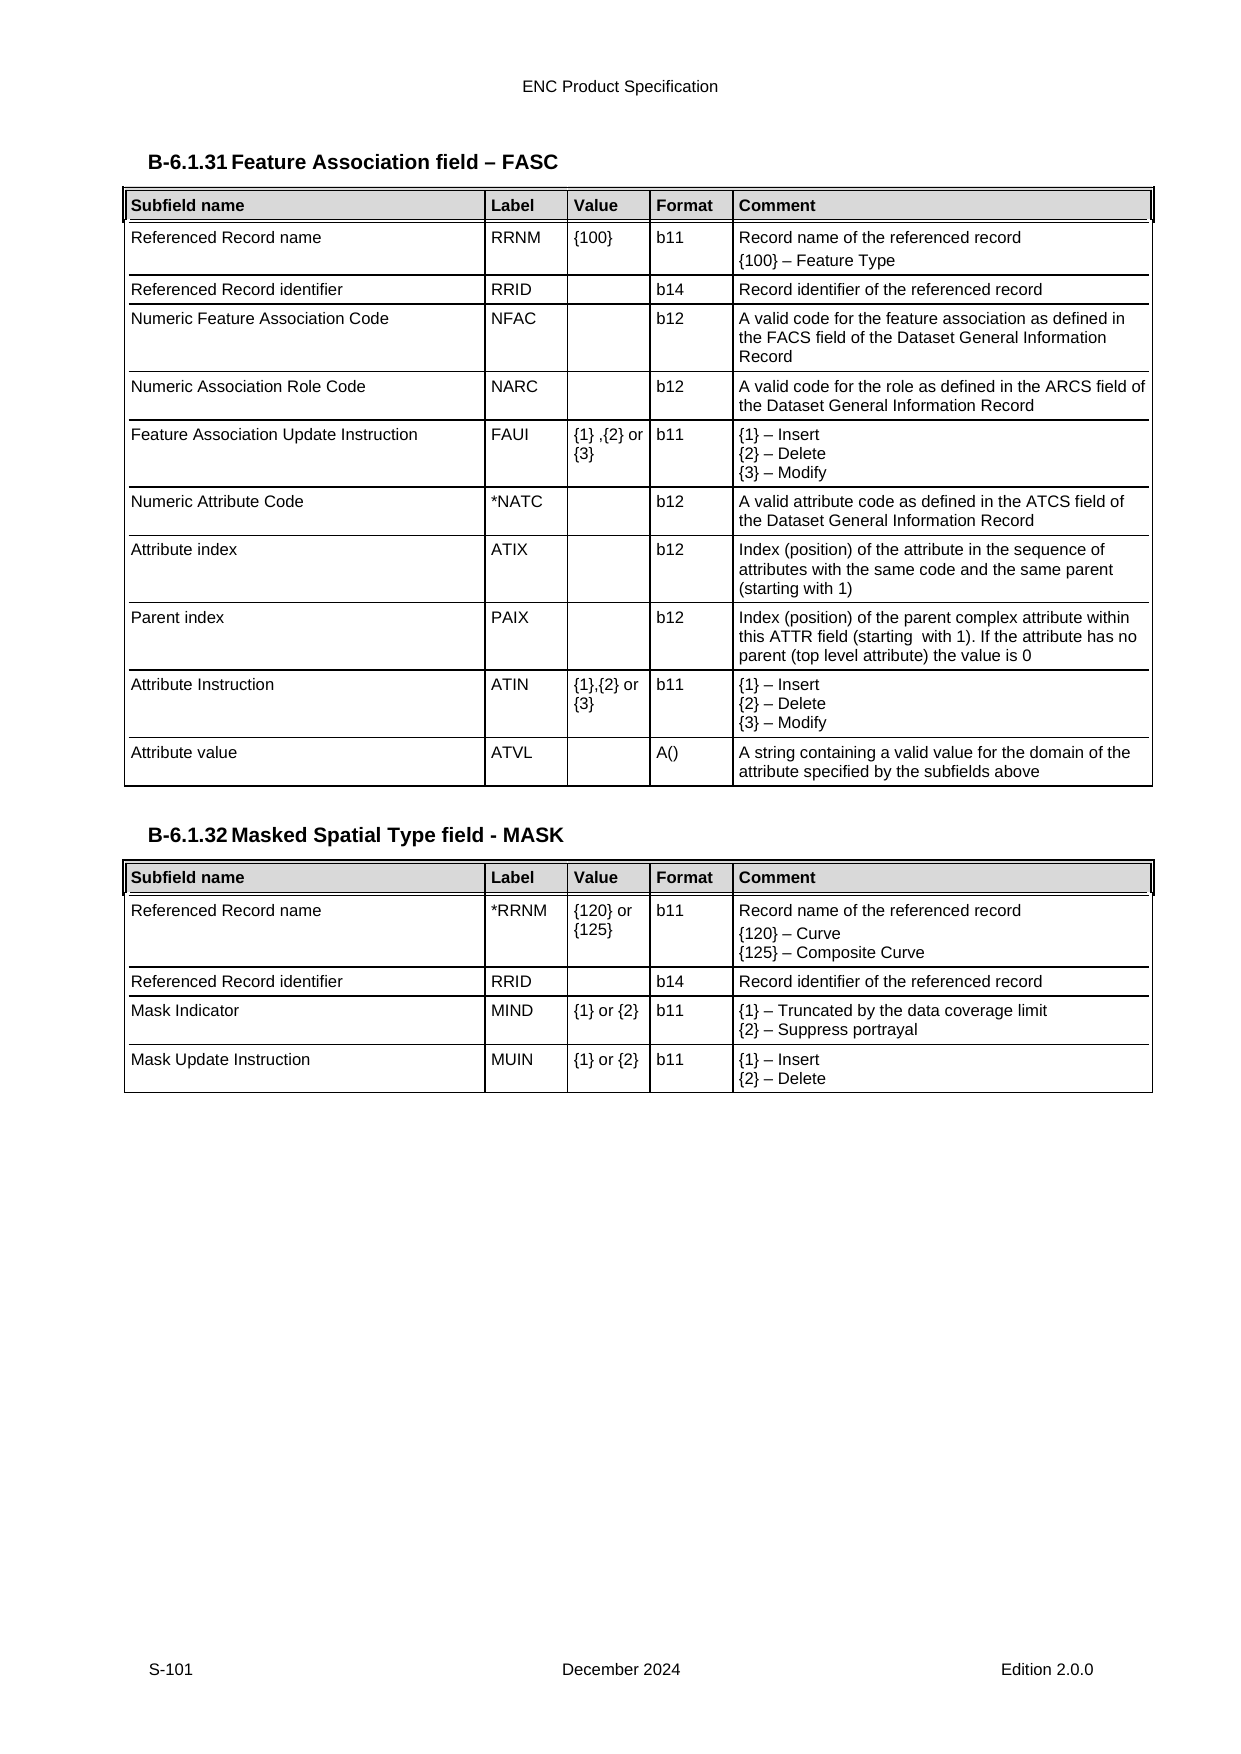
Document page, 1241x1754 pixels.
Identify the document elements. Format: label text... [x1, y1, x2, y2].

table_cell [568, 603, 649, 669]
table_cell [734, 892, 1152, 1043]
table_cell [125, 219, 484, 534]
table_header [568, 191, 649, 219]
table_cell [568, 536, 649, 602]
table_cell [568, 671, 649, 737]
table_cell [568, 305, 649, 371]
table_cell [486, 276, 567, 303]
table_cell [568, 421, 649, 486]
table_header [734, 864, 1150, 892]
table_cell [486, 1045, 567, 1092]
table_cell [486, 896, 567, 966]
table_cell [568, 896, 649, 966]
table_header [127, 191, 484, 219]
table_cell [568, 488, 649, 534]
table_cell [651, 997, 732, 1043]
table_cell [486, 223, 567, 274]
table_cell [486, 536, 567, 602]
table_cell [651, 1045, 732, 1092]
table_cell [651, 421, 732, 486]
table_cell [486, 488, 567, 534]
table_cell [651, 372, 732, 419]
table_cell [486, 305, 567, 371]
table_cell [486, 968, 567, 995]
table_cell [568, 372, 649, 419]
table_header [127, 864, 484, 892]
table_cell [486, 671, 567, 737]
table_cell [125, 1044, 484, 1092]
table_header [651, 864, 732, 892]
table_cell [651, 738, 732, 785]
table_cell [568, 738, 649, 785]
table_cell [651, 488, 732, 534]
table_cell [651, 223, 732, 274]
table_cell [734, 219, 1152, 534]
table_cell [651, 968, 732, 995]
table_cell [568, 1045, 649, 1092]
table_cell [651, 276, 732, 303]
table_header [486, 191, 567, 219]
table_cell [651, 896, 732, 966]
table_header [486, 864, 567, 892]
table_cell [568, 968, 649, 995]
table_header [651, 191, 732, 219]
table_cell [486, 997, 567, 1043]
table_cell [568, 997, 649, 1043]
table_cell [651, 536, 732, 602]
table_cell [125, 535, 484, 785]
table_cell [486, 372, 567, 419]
list Masked Spatial Type field - MASK [148, 823, 1094, 847]
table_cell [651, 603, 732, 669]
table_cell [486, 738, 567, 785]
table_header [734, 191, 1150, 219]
list Feature Association field – FASC [148, 150, 1094, 174]
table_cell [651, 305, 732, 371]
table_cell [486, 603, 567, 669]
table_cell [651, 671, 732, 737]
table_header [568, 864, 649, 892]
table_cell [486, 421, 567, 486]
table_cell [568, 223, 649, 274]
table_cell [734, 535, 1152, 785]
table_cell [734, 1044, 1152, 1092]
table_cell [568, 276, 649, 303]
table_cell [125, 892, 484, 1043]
